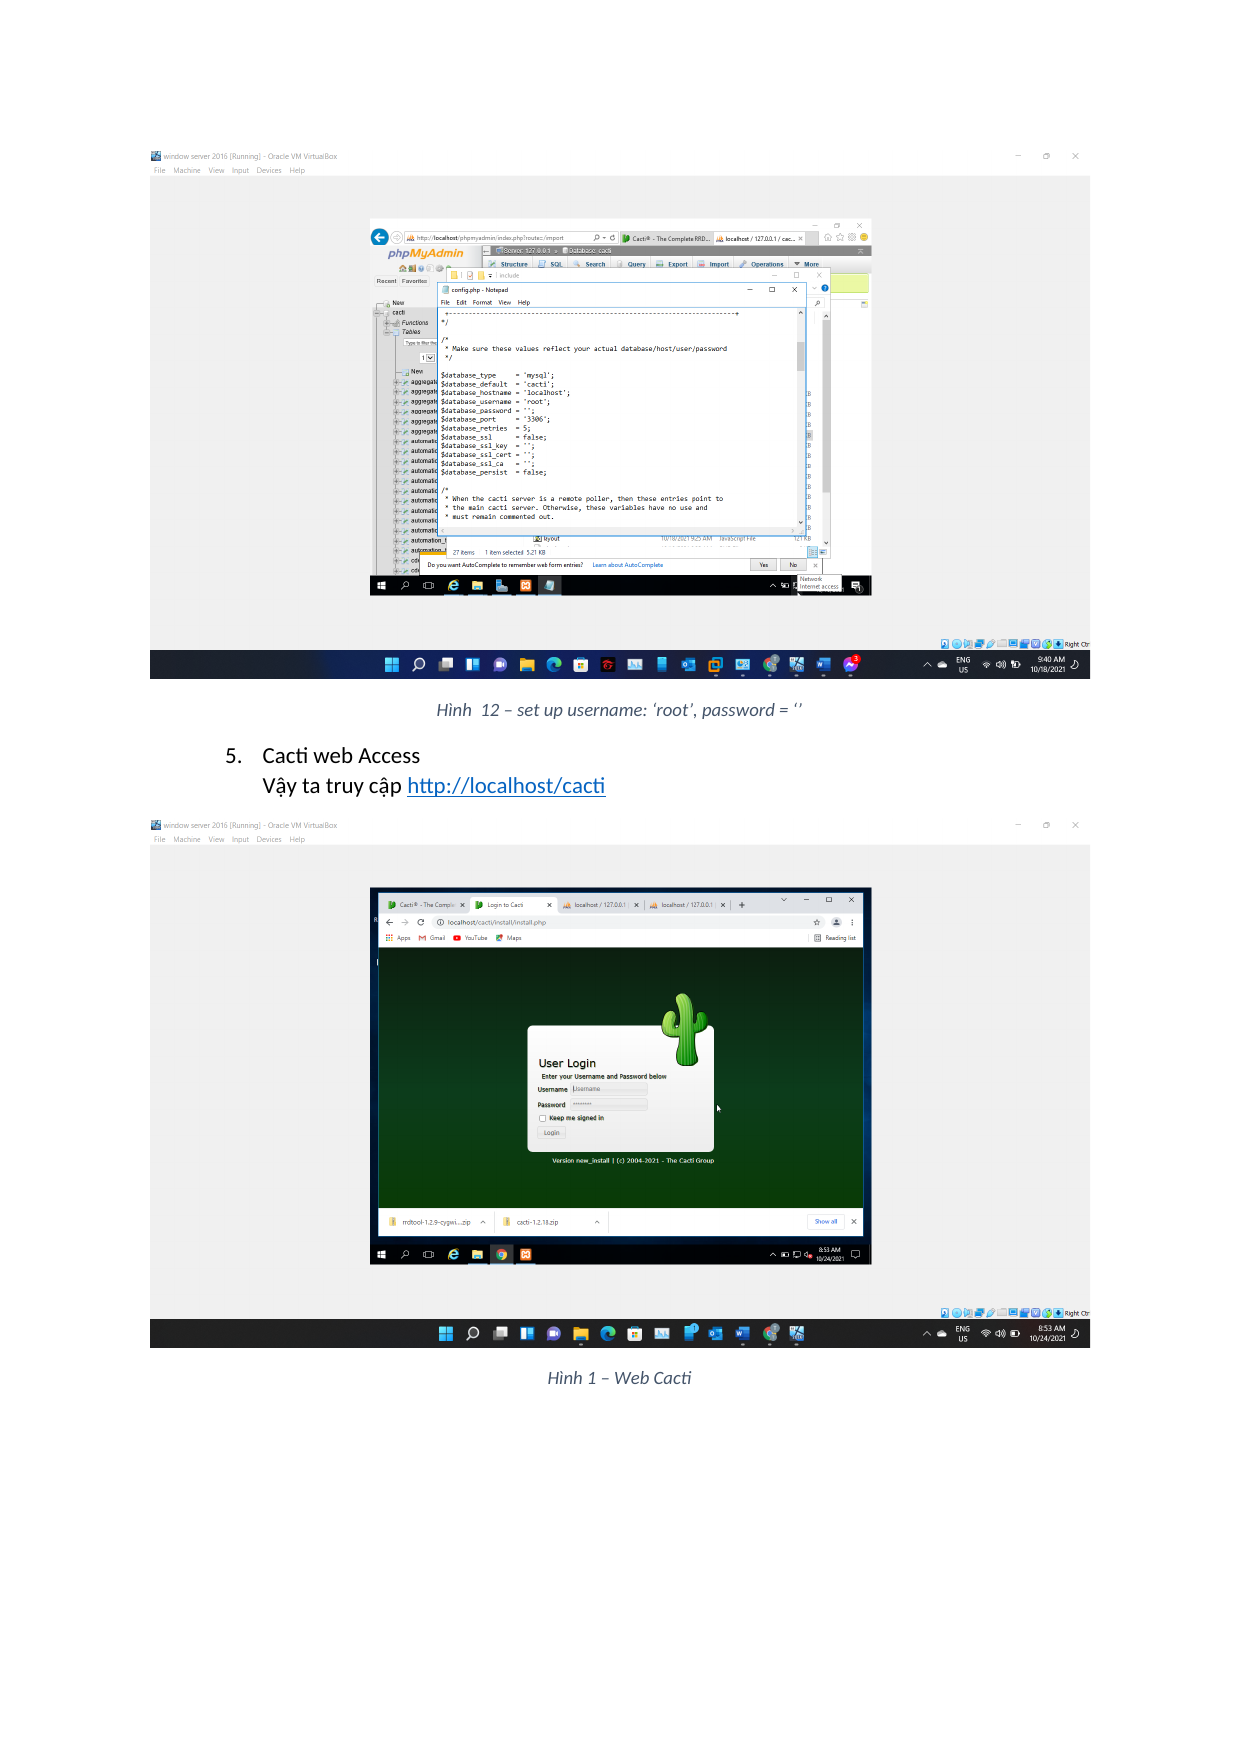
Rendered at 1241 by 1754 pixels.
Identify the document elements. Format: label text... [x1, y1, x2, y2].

picture [150, 818, 1091, 1348]
list Cacti web Access [225, 741, 1090, 769]
list Vậy ta truy cập http://localhost/cacti [262, 772, 1090, 800]
picture [150, 150, 1091, 679]
text Hình 1 – Web Cacti [150, 1366, 1090, 1389]
